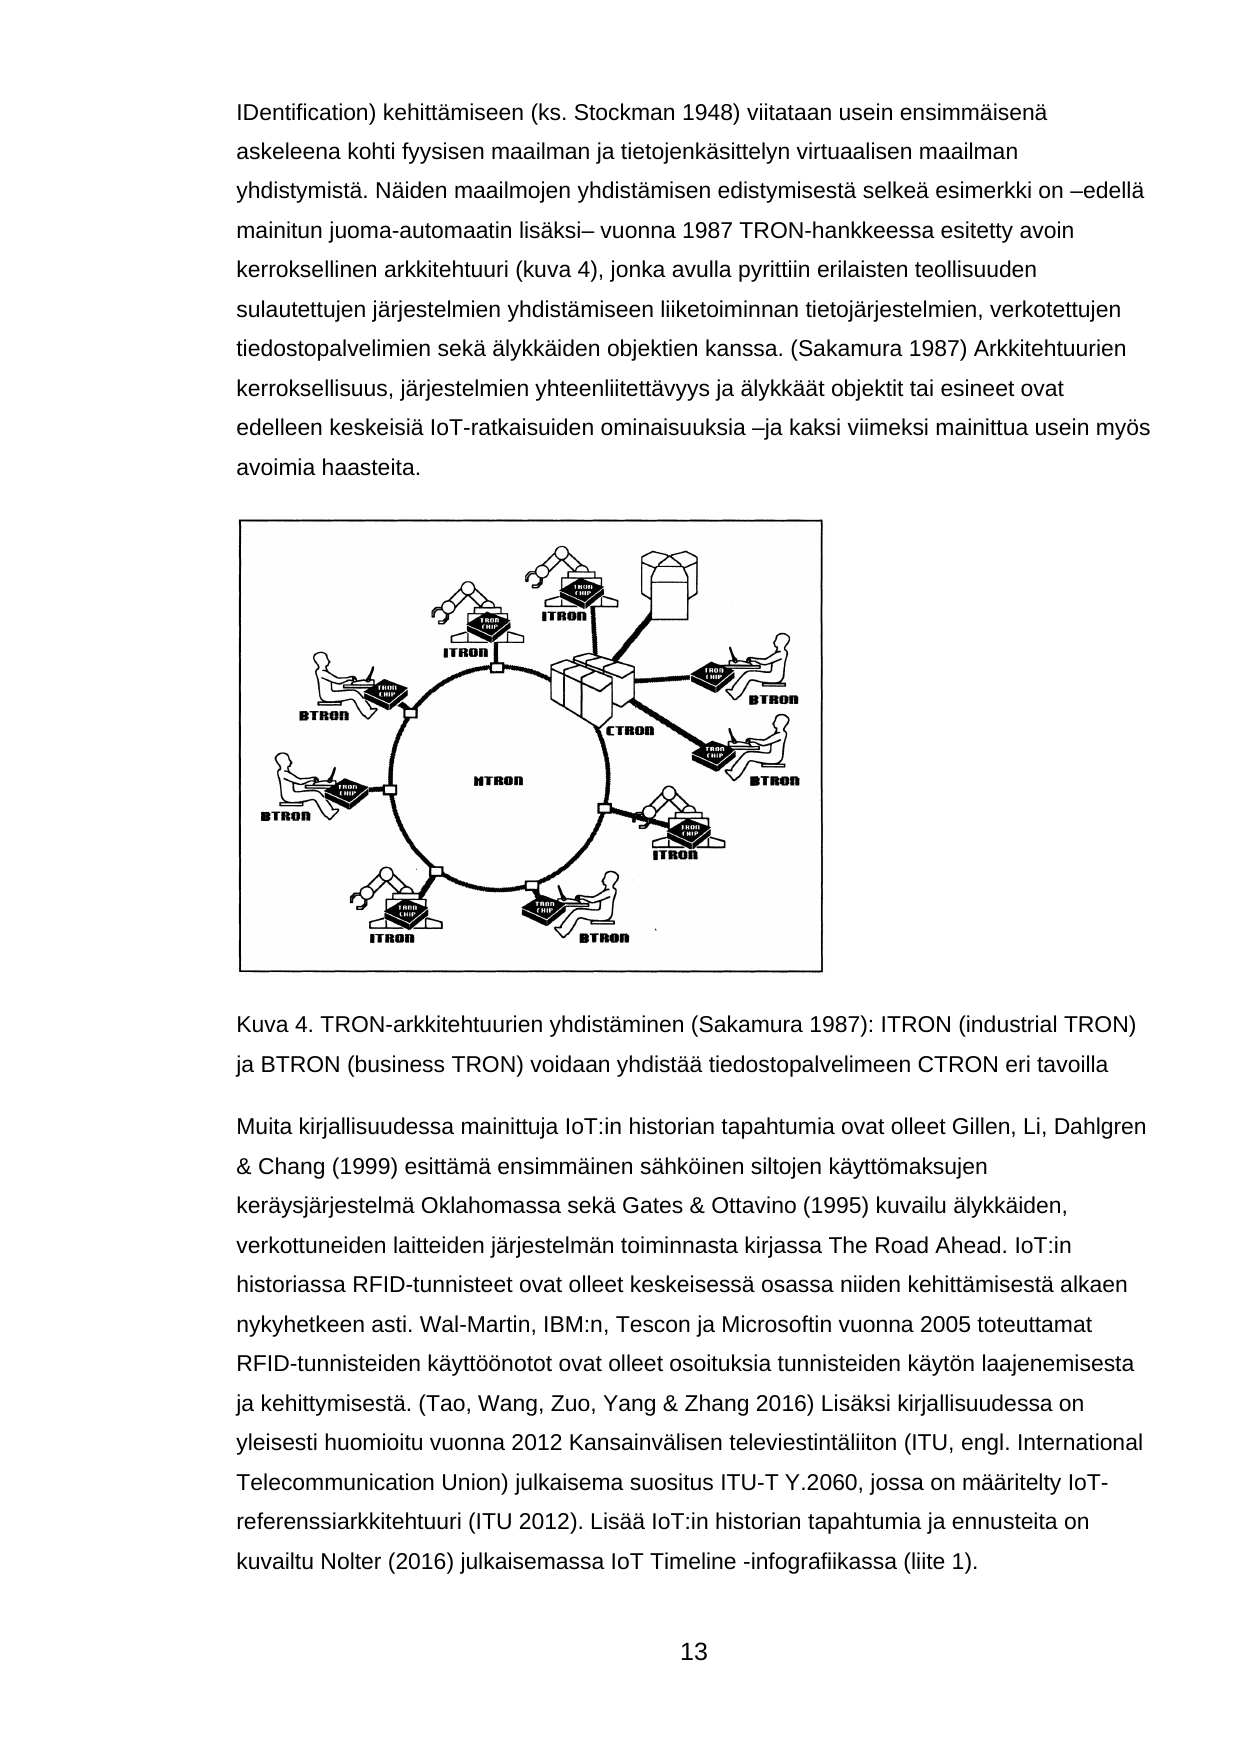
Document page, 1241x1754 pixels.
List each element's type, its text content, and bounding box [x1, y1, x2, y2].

text Muita kirjallisuudessa mainittuja IoT:in historian tapahtumia ovat olleet Gillen, Li, Dahlgren & Chang (1999) esittämä ensimmäinen sähköinen siltojen käyttömaksujen keräysjärjestelmä Oklahomassa sekä Gates & Ottavino (1995) kuvailu älykkäiden, verkottuneiden laitteiden järjestelmän toiminnasta kirjassa The Road Ahead. IoT:in historiassa RFID-tunnisteet ovat olleet keskeisessä osassa niiden kehittämisestä alkaen nykyhetkeen asti. Wal-Martin, IBM:n, Tescon ja Microsoftin vuonna 2005 toteuttamat RFID-tunnisteiden käyttöönotot ovat olleet osoituksia tunnisteiden käytön laajenemisesta ja kehittymisestä. (Tao, Wang, Zuo, Yang & Zhang 2016) Lisäksi kirjallisuudessa on yleisesti huomioitu vuonna 2012 Kansainvälisen televiestintäliiton (ITU, engl. International Telecommunication Union) julkaisema suositus ITU-T Y.2060, jossa on määritelty IoT-referenssiarkkitehtuuri (ITU 2012). Lisää IoT:in historian tapahtumia ja ennusteita on kuvailtu Nolter (2016) julkaisemassa IoT Timeline -infografiikassa (liite 1). [236, 1113, 1152, 1574]
text Kuva 4. TRON-arkkitehtuurien yhdistäminen (Sakamura 1987): ITRON (industrial TRON) ja BTRON (business TRON) voidaan yhdistää tiedostopalvelimeen CTRON eri tavoilla [236, 1011, 1152, 1077]
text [236, 98, 1152, 480]
picture [236, 516, 827, 976]
